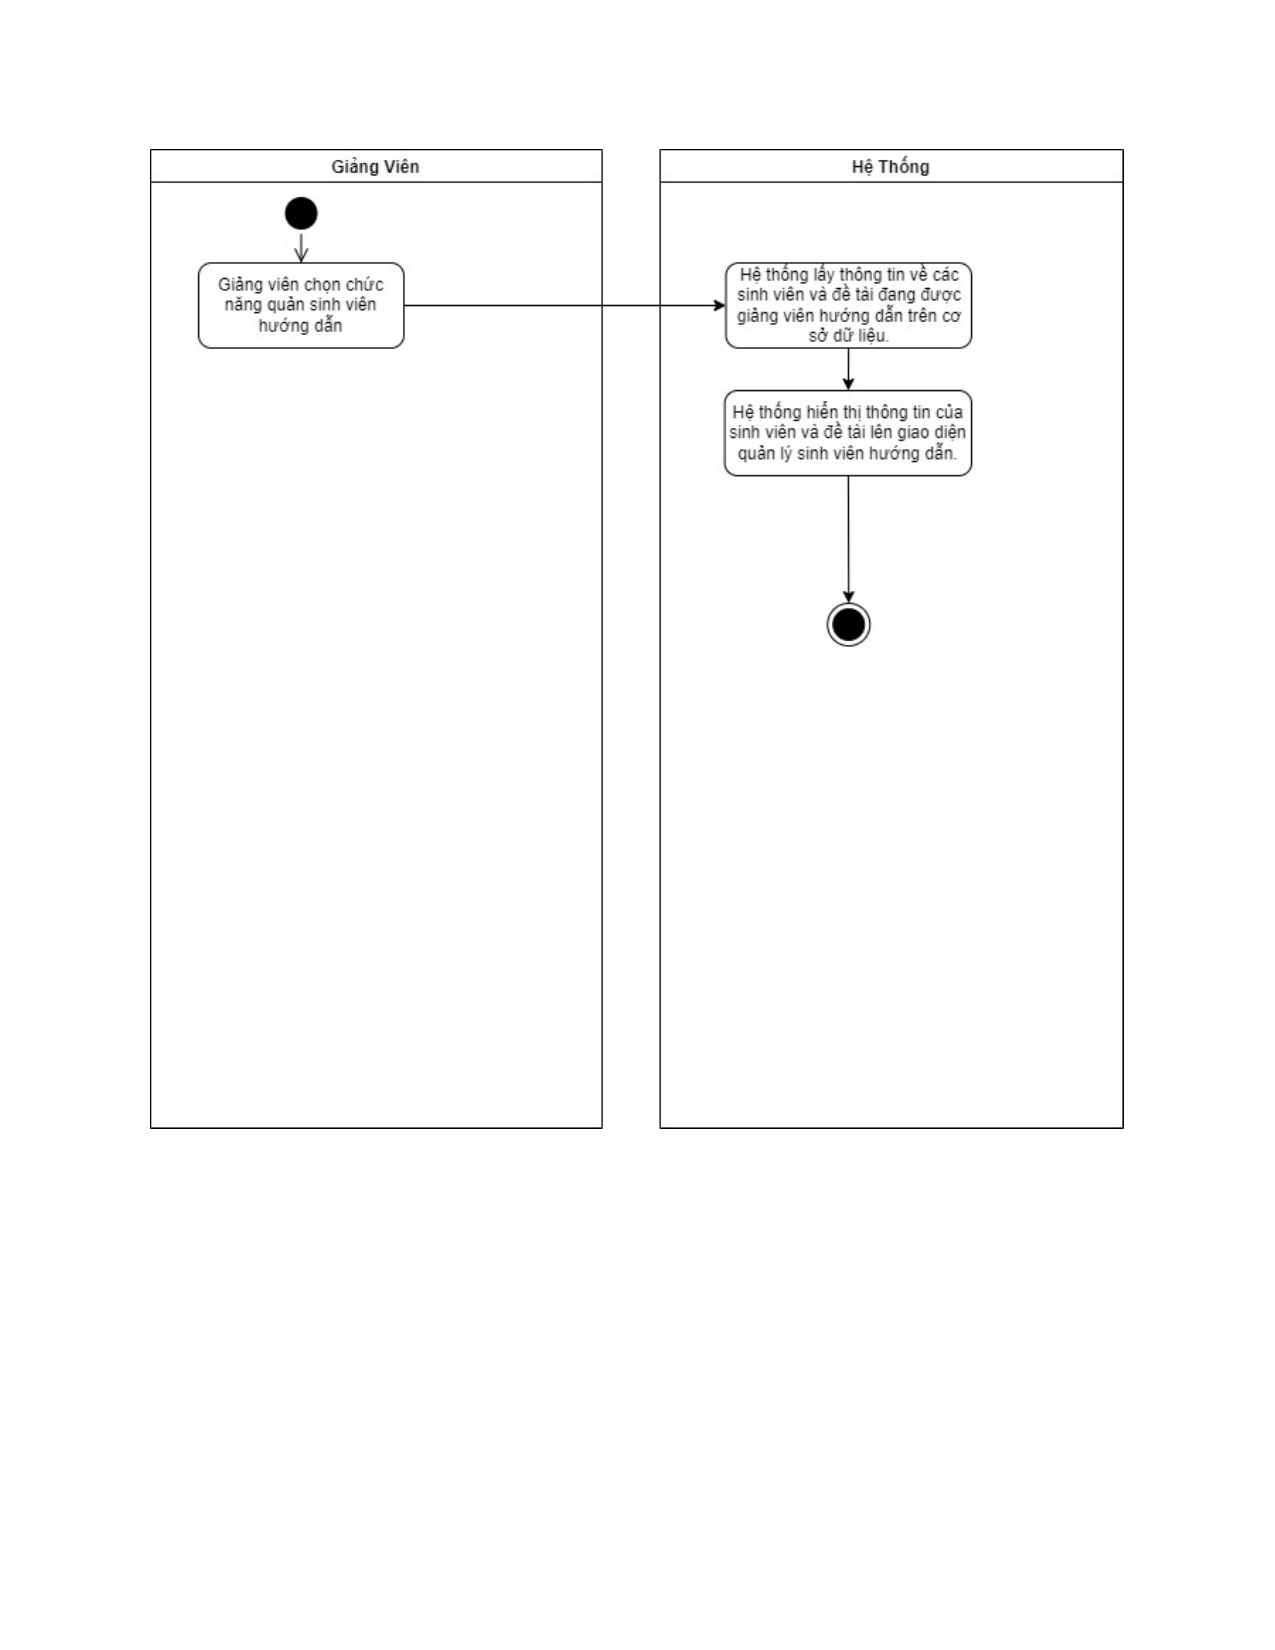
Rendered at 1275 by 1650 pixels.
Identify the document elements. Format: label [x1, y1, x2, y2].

picture [150, 149, 1124, 1129]
